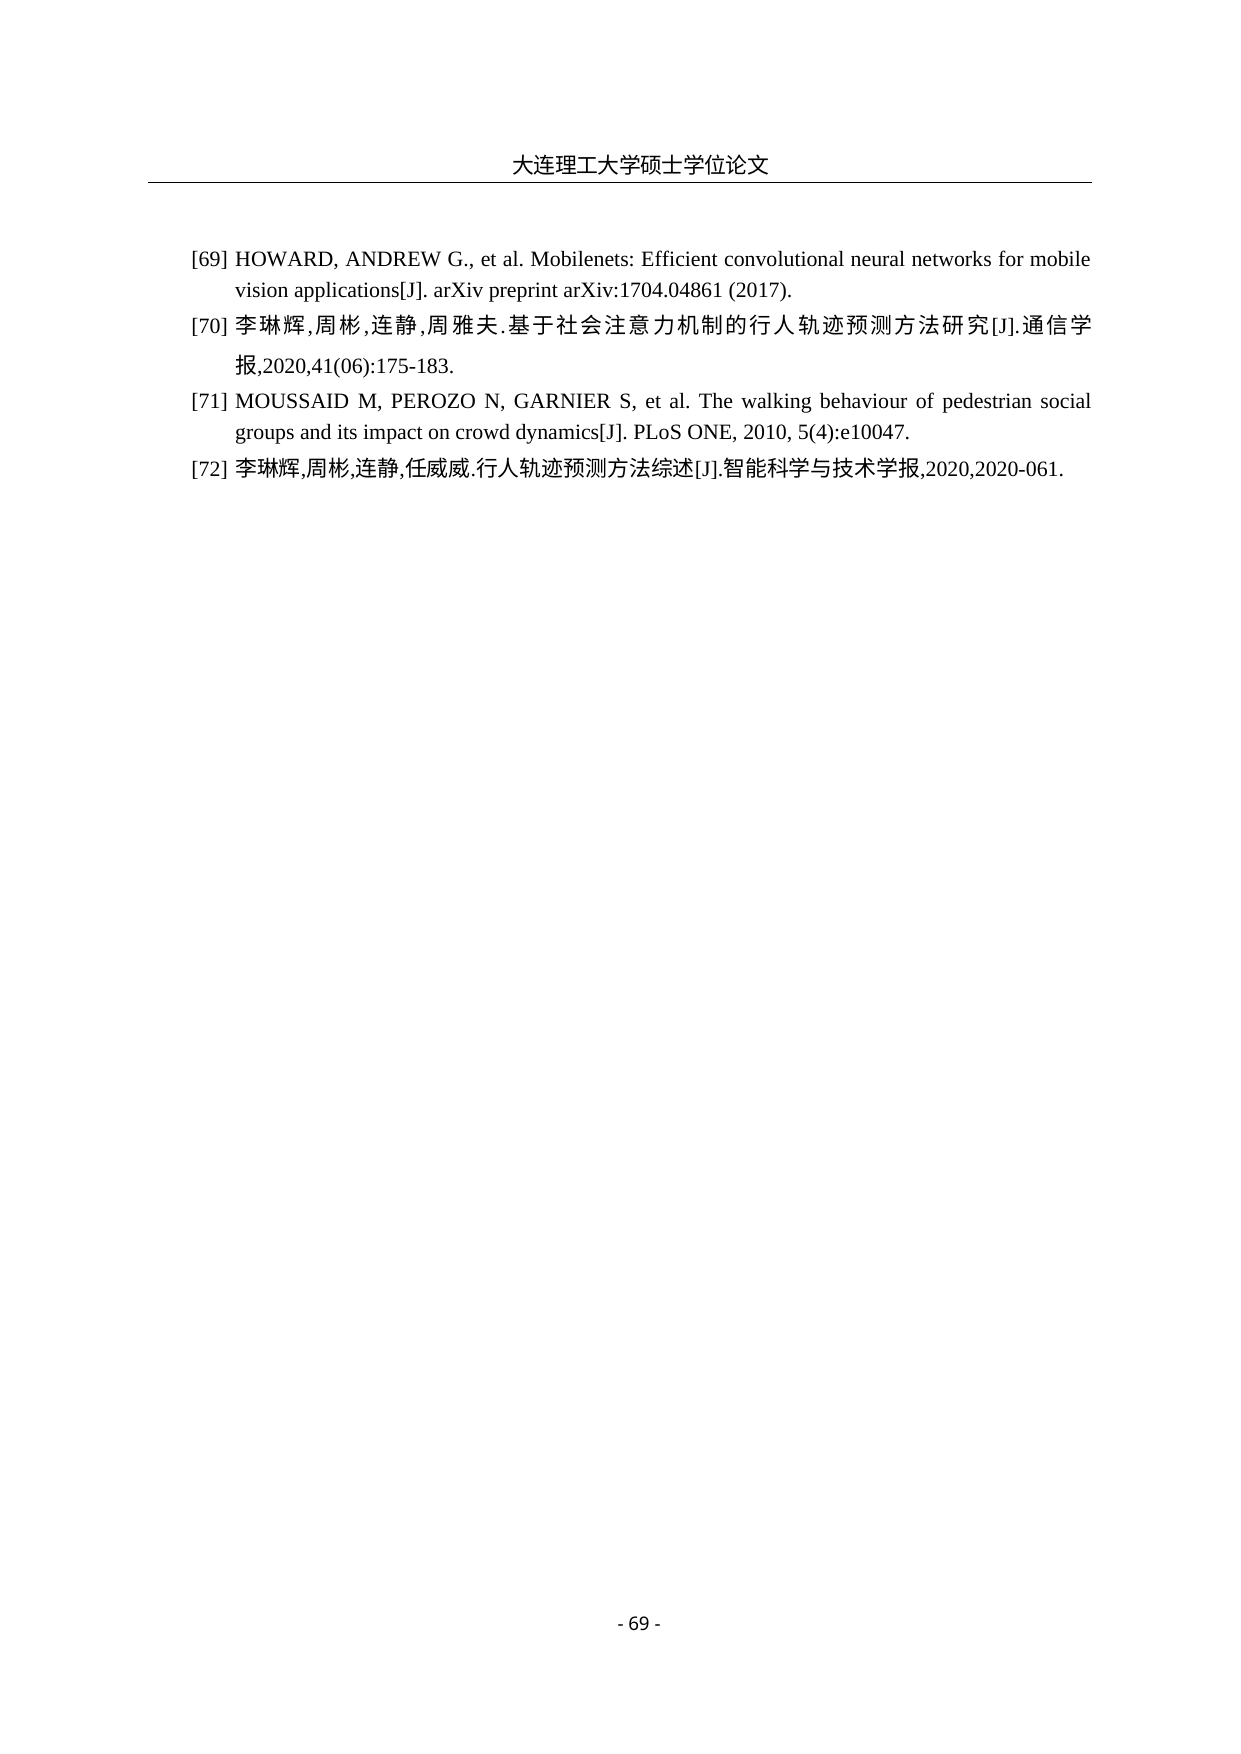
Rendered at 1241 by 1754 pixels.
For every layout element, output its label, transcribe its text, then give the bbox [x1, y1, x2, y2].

list 李琳辉,周彬,连静,任威威.行人轨迹预测方法综述[J].智能科学与技术学报,2020,2020-061. [191, 451, 1092, 482]
list MOUSSAID M, PEROZO N, GARNIER S, et al. The walking behaviour of pedestrian social groups and its impact on crowd dynamics[J]. PLoS ONE, 2010, 5(4):e10047. [191, 388, 1092, 444]
list HOWARD, ANDREW G., et al. Mobilenets: Efficient convolutional neural networks for mobile vision applications[J]. arXiv preprint arXiv:1704.04861 (2017). [191, 246, 1092, 302]
list 李琳辉,周彬,连静,周雅夫.基于社会注意力机制的行人轨迹预测方法研究[J].通信学报,2020,41(06):175-183. [191, 308, 1092, 380]
